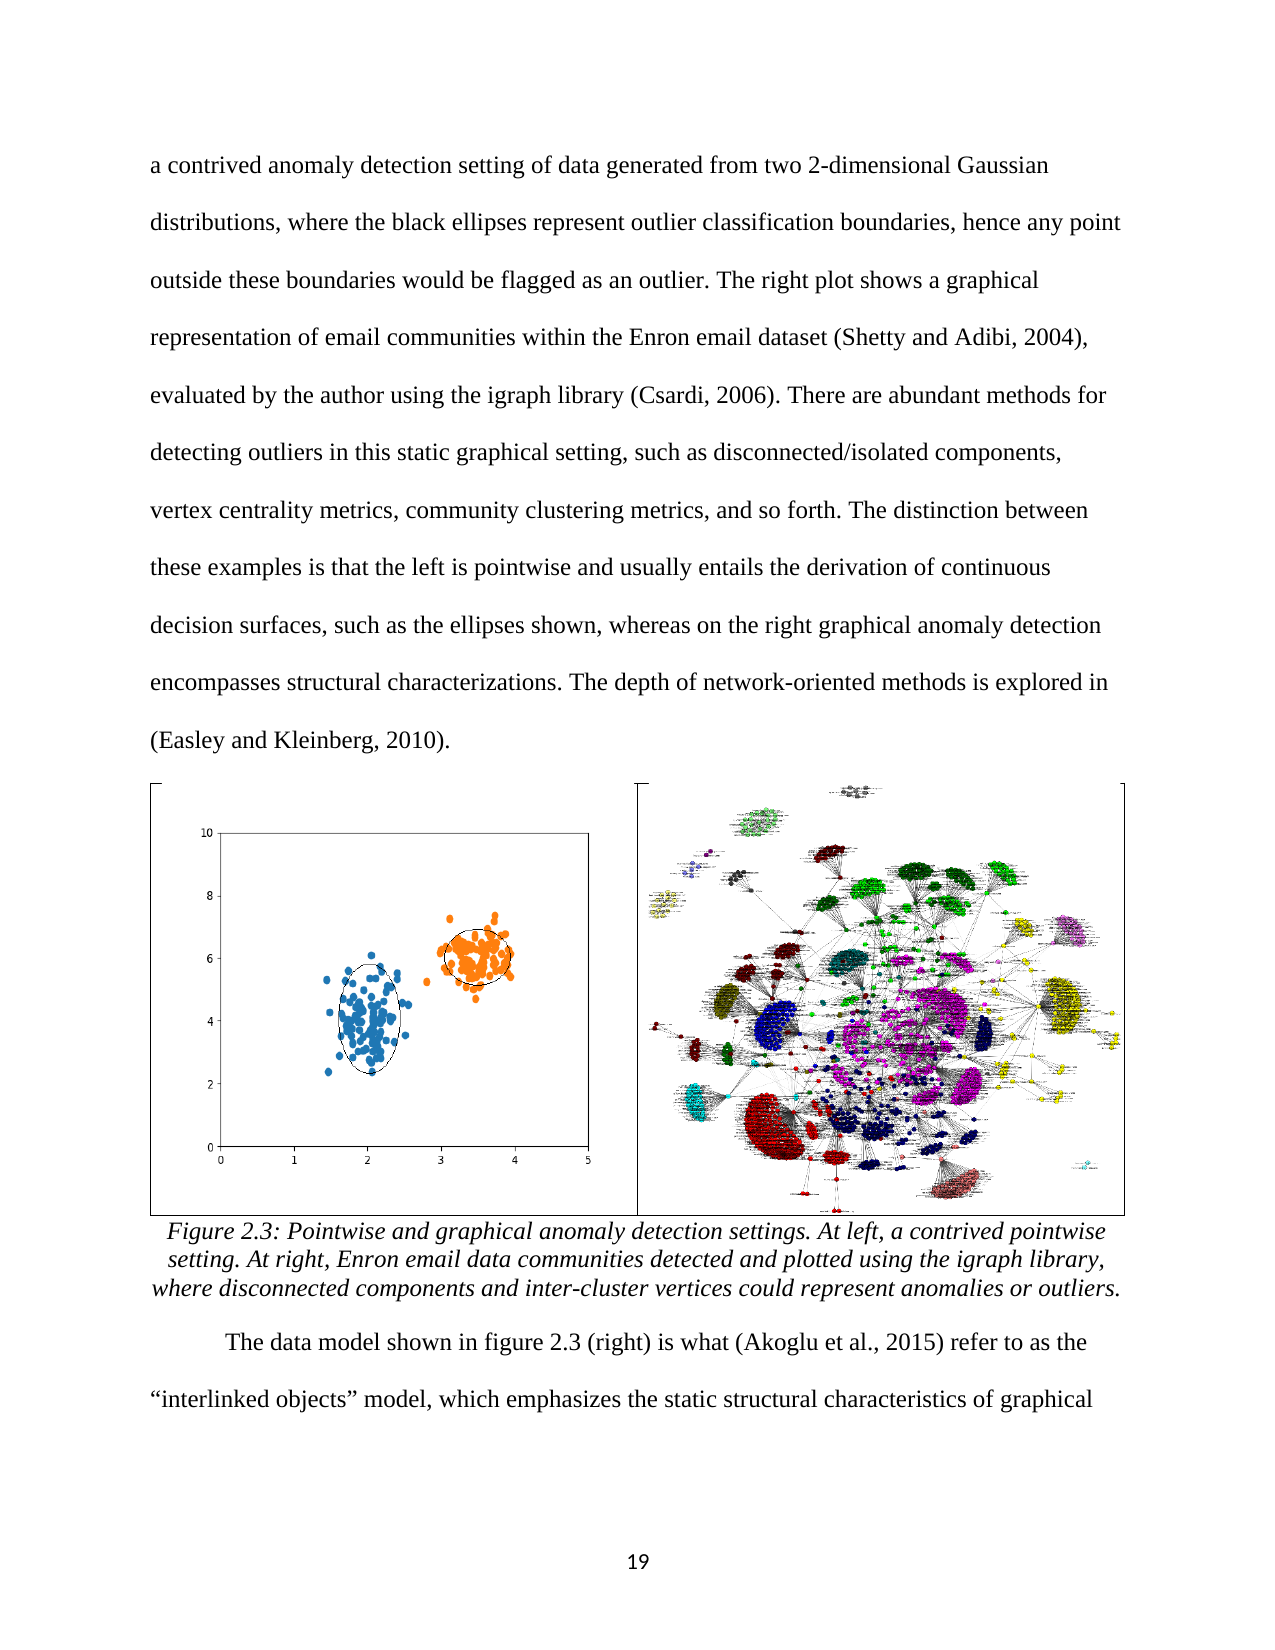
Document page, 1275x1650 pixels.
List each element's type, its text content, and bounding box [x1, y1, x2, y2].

picture [161, 783, 635, 1191]
table_header [638, 784, 648, 1215]
table_header [151, 784, 637, 1215]
picture [648, 783, 1121, 1215]
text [150, 1327, 1125, 1413]
text Figure 2.3: Pointwise and graphical anomaly detection settings. At left, a contrived pointwise setting. At right, Enron email data communities detected and plotted using the igraph library, where disconnected components and inter-cluster vertices could represent anomalies or outliers. [150, 1216, 1125, 1302]
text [150, 150, 1125, 754]
